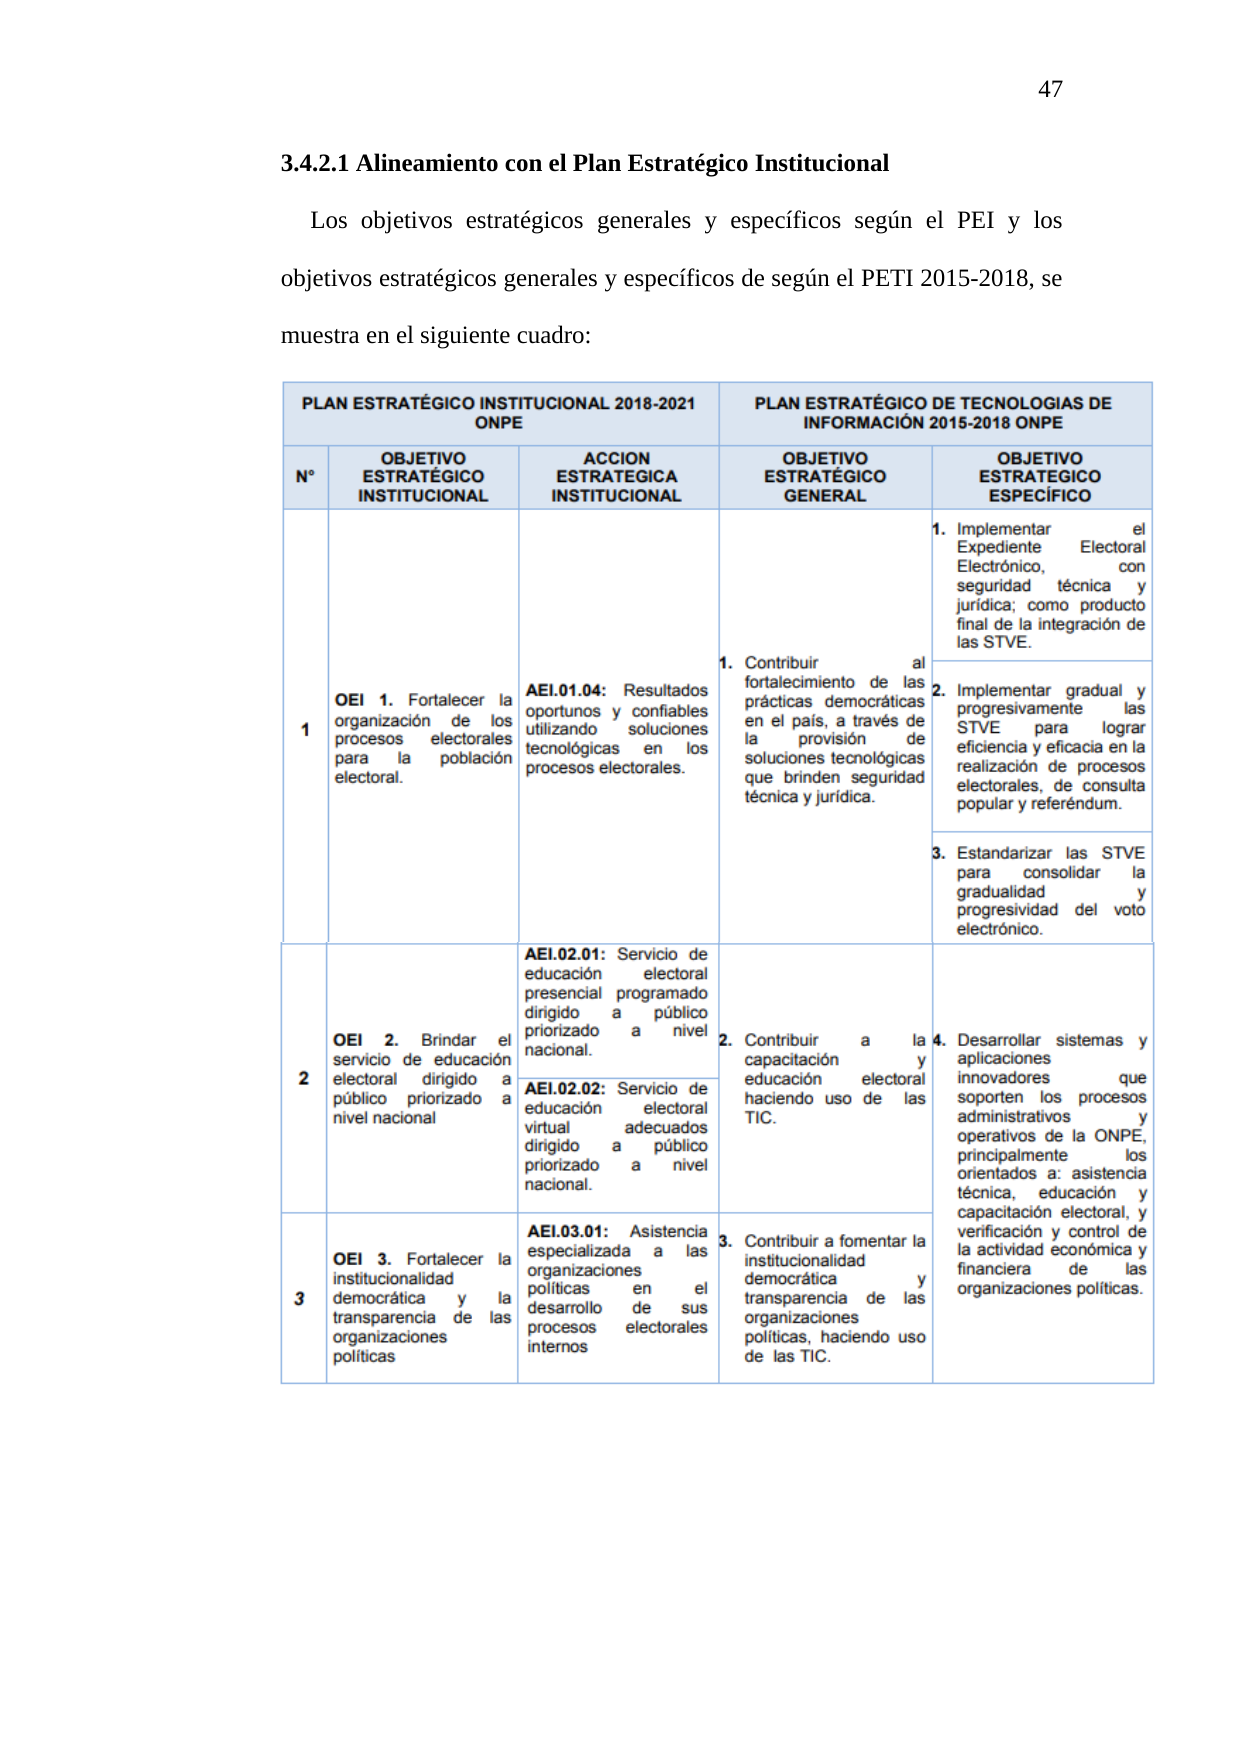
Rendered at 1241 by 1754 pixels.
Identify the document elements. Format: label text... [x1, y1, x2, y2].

text Los objetivos estratégicos generales y específicos según el PEI y los objetivos estratégicos generales y específicos de según el PETI 2015-2018, se muestra en el siguiente cuadro: [281, 205, 1063, 349]
subtitle 3.4.2.1 Alineamiento con el Plan Estratégico Institucional [251, 148, 1063, 176]
